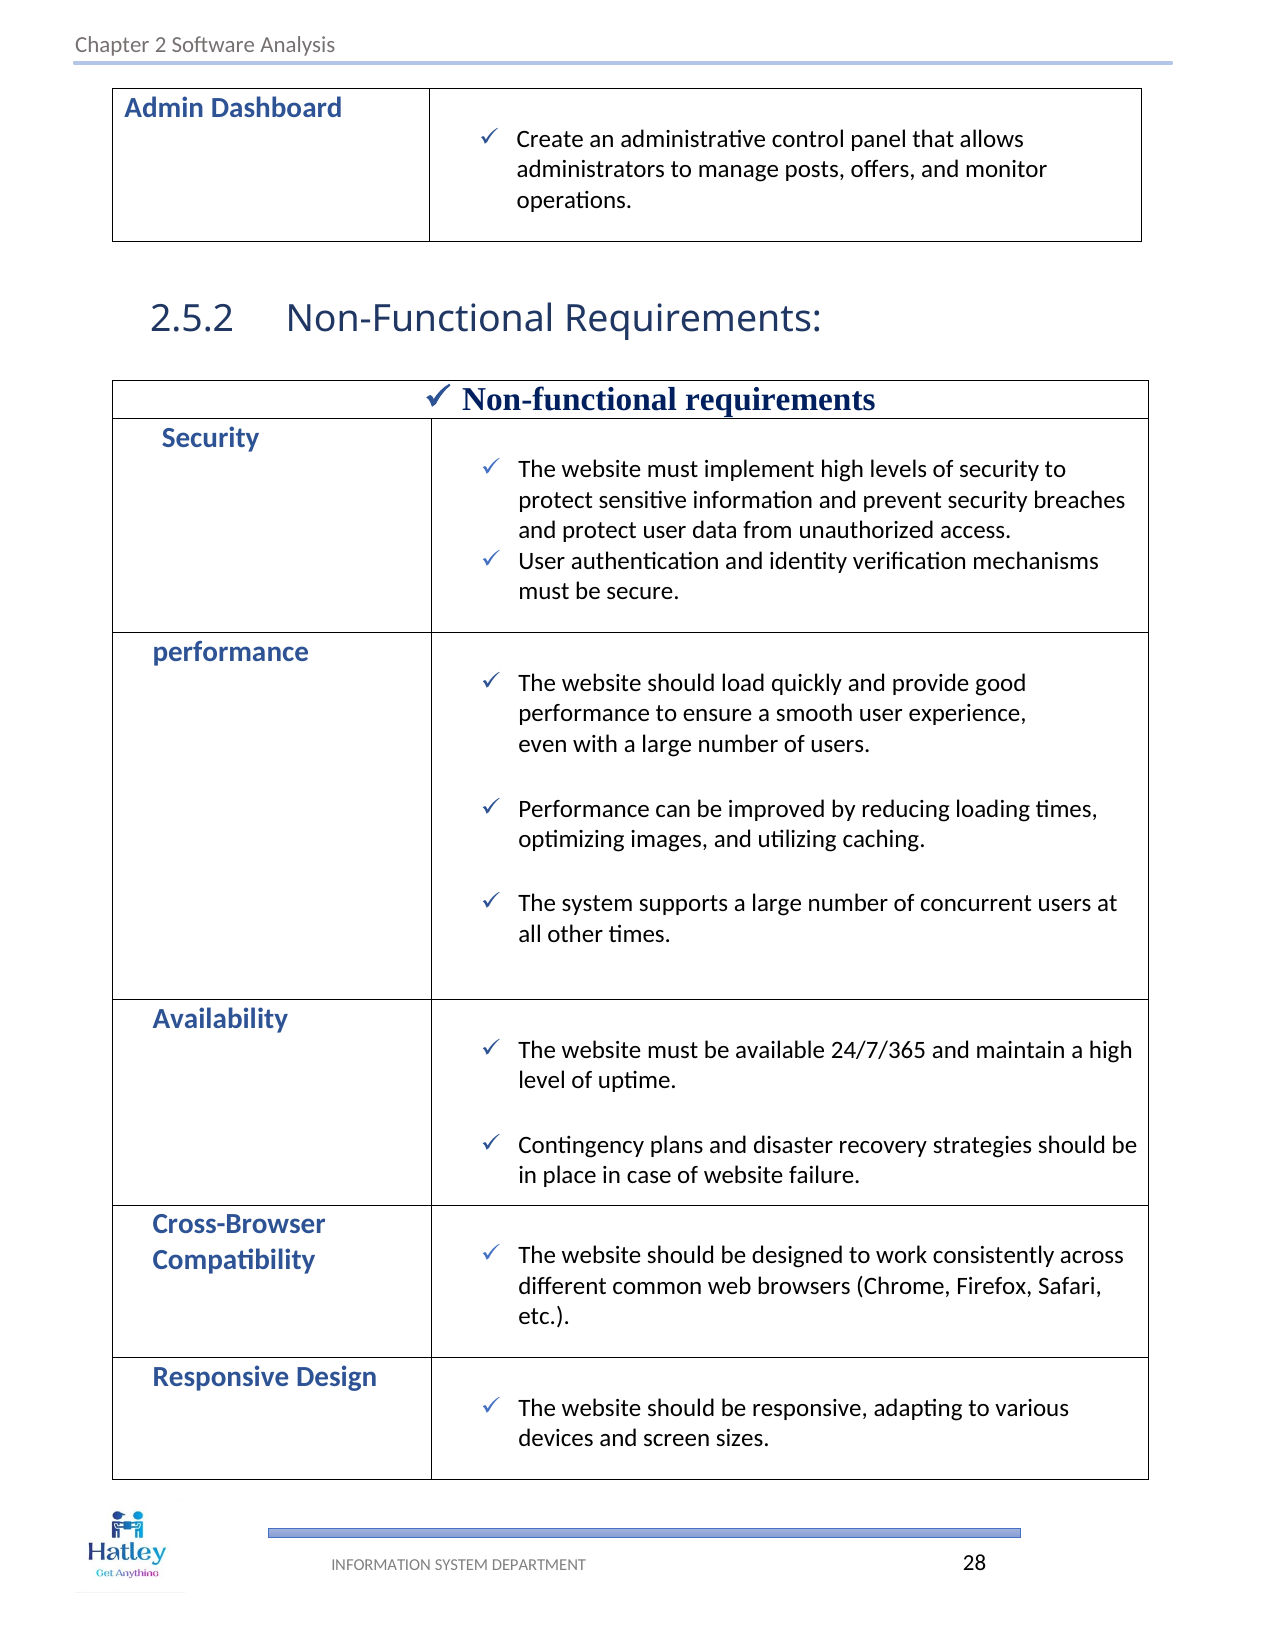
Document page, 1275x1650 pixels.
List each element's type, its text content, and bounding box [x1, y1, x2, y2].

list Non-Functional Requirements: [150, 292, 1248, 343]
table_cell Cross-Browser Compatibility [113, 1206, 431, 1357]
table_cell The website should be designed to work consistently across different common web browsers (Chrome, Firefox, Safari, etc.). [432, 1206, 1148, 1357]
table_header Create an administrative control panel that allows administrators to manage posts, offers, and monitor operations. [430, 89, 1141, 241]
table_cell The website must implement high levels of security to protect sensitive information and prevent security breaches and protect user data from unauthorized access. User authentication and identity verification mechanisms must be secure. [432, 419, 1148, 632]
table_cell The website should be responsive, adapting to various devices and screen sizes. [432, 1358, 1148, 1479]
table_cell The website should load quickly and provide good performance to ensure a smooth user experience, even with a large number of users. Performance can be improved by reducing loading times, optimizing images, and utilizing caching. The system supports a large number of concurrent users at all other times. [432, 633, 1148, 999]
table_cell Responsive Design [113, 1358, 431, 1479]
table_header Non-functional requirements [113, 381, 1148, 418]
table_cell The website must be available 24/7/365 and maintain a high level of uptime. Contingency plans and disaster recovery strategies should be in place in case of website failure. [432, 1000, 1148, 1204]
picture [269, 1529, 1020, 1537]
table_header Admin Dashboard [113, 89, 429, 241]
table_cell Availability [113, 1000, 431, 1204]
table_cell Security [113, 419, 431, 632]
table_cell performance [113, 633, 431, 999]
picture [75, 1498, 185, 1593]
